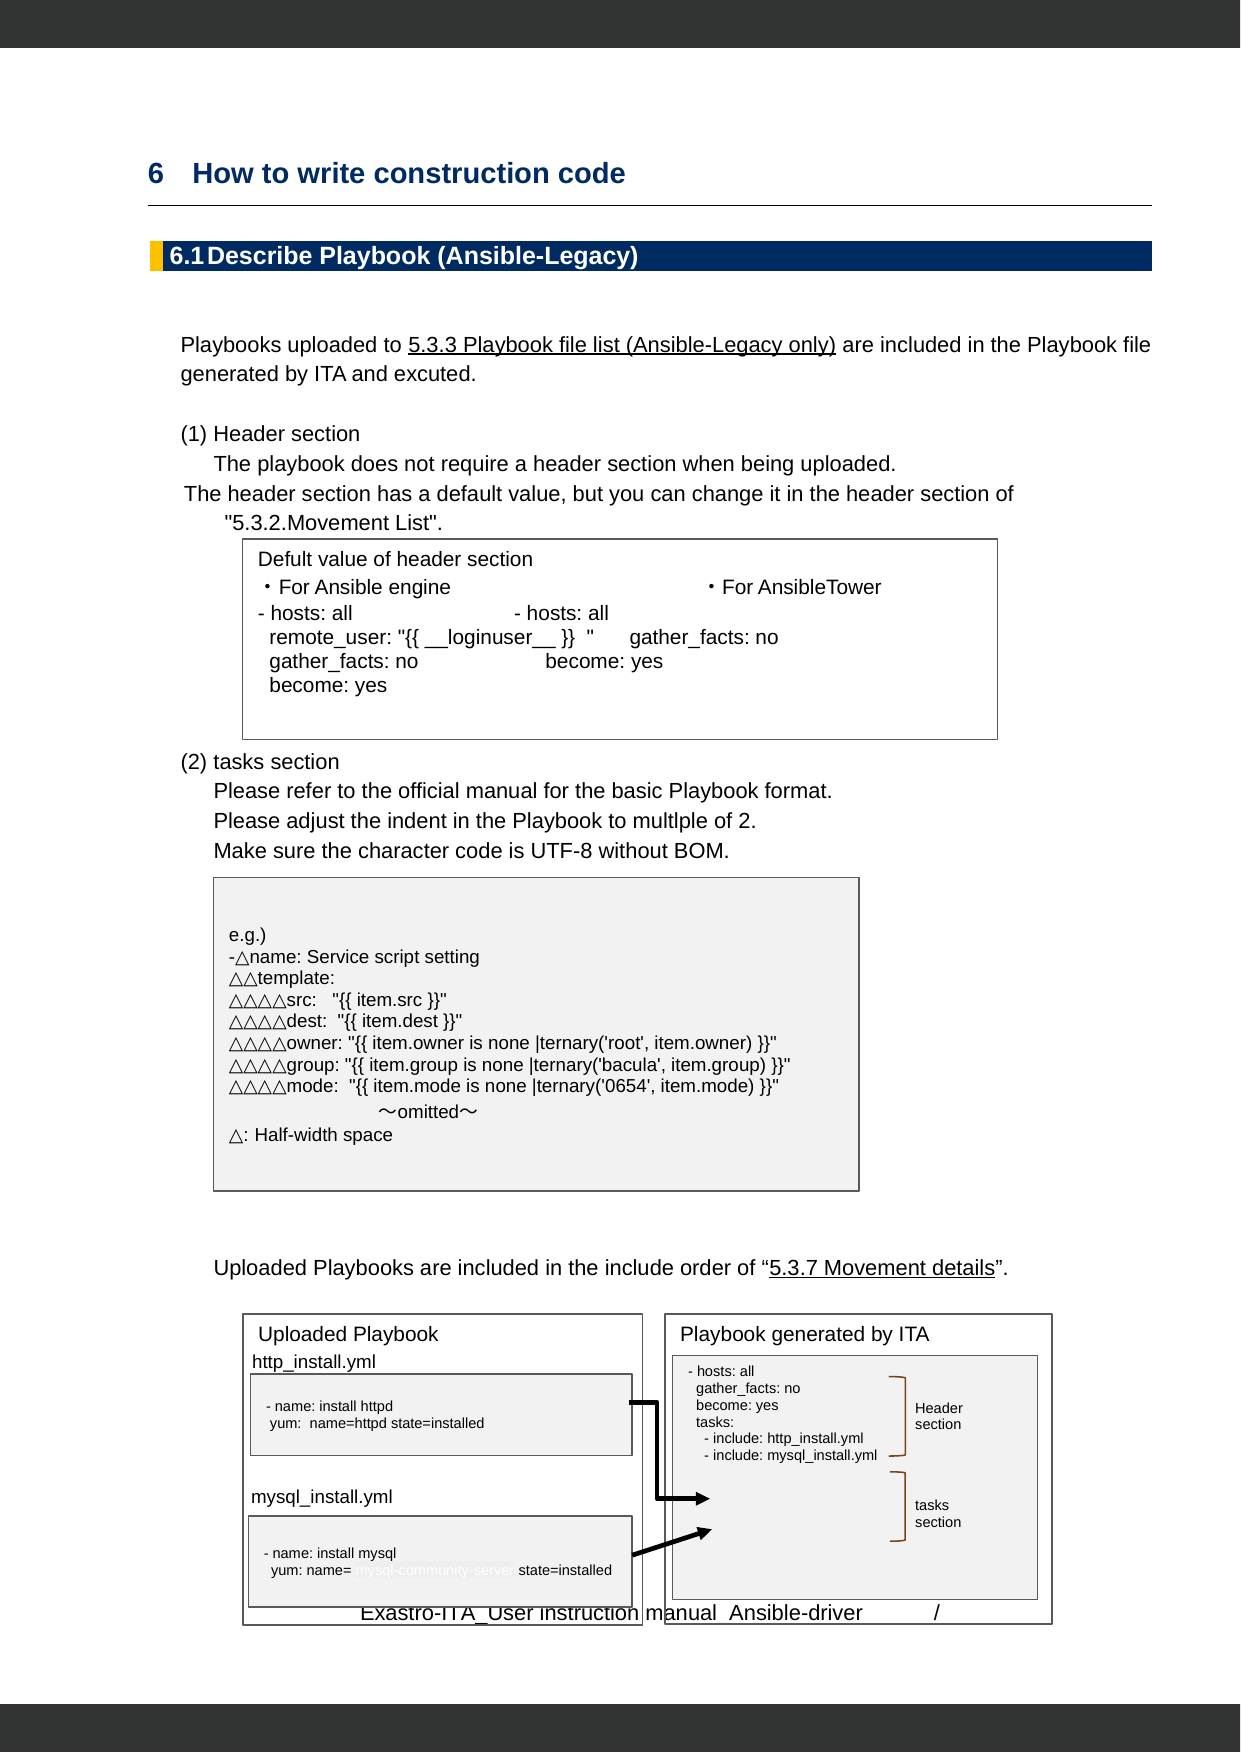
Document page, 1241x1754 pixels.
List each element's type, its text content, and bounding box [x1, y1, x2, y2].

picture [0, 0, 1241, 48]
text Please adjust the indent in the Playbook to multlple of 2. [180, 806, 1152, 836]
text Make sure the character code is UTF-8 without BOM. [180, 836, 1152, 865]
subtitle Describe Playbook (Ansible-Legacy) [163, 241, 1152, 271]
text Uploaded Playbooks are included in the include order of “5.3.7 Movement details”. [148, 1253, 1152, 1282]
text Please refer to the official manual for the basic Playbook format. [180, 776, 1152, 806]
text Playbooks uploaded to 5.3.3 Playbook file list (Ansible-Legacy only) are included in the Playbook file generated by ITA and excuted. [180, 329, 1152, 389]
list (2) tasks section [180, 746, 1152, 776]
text The header section has a default value, but you can change it in the header section of "5.3.2.Movement List". [148, 478, 1152, 538]
text The playbook does not require a header section when being uploaded. [180, 448, 1152, 478]
text (1) Header section [180, 418, 1152, 448]
subtitle How to write construction code [148, 143, 1152, 205]
picture [0, 1704, 1241, 1752]
